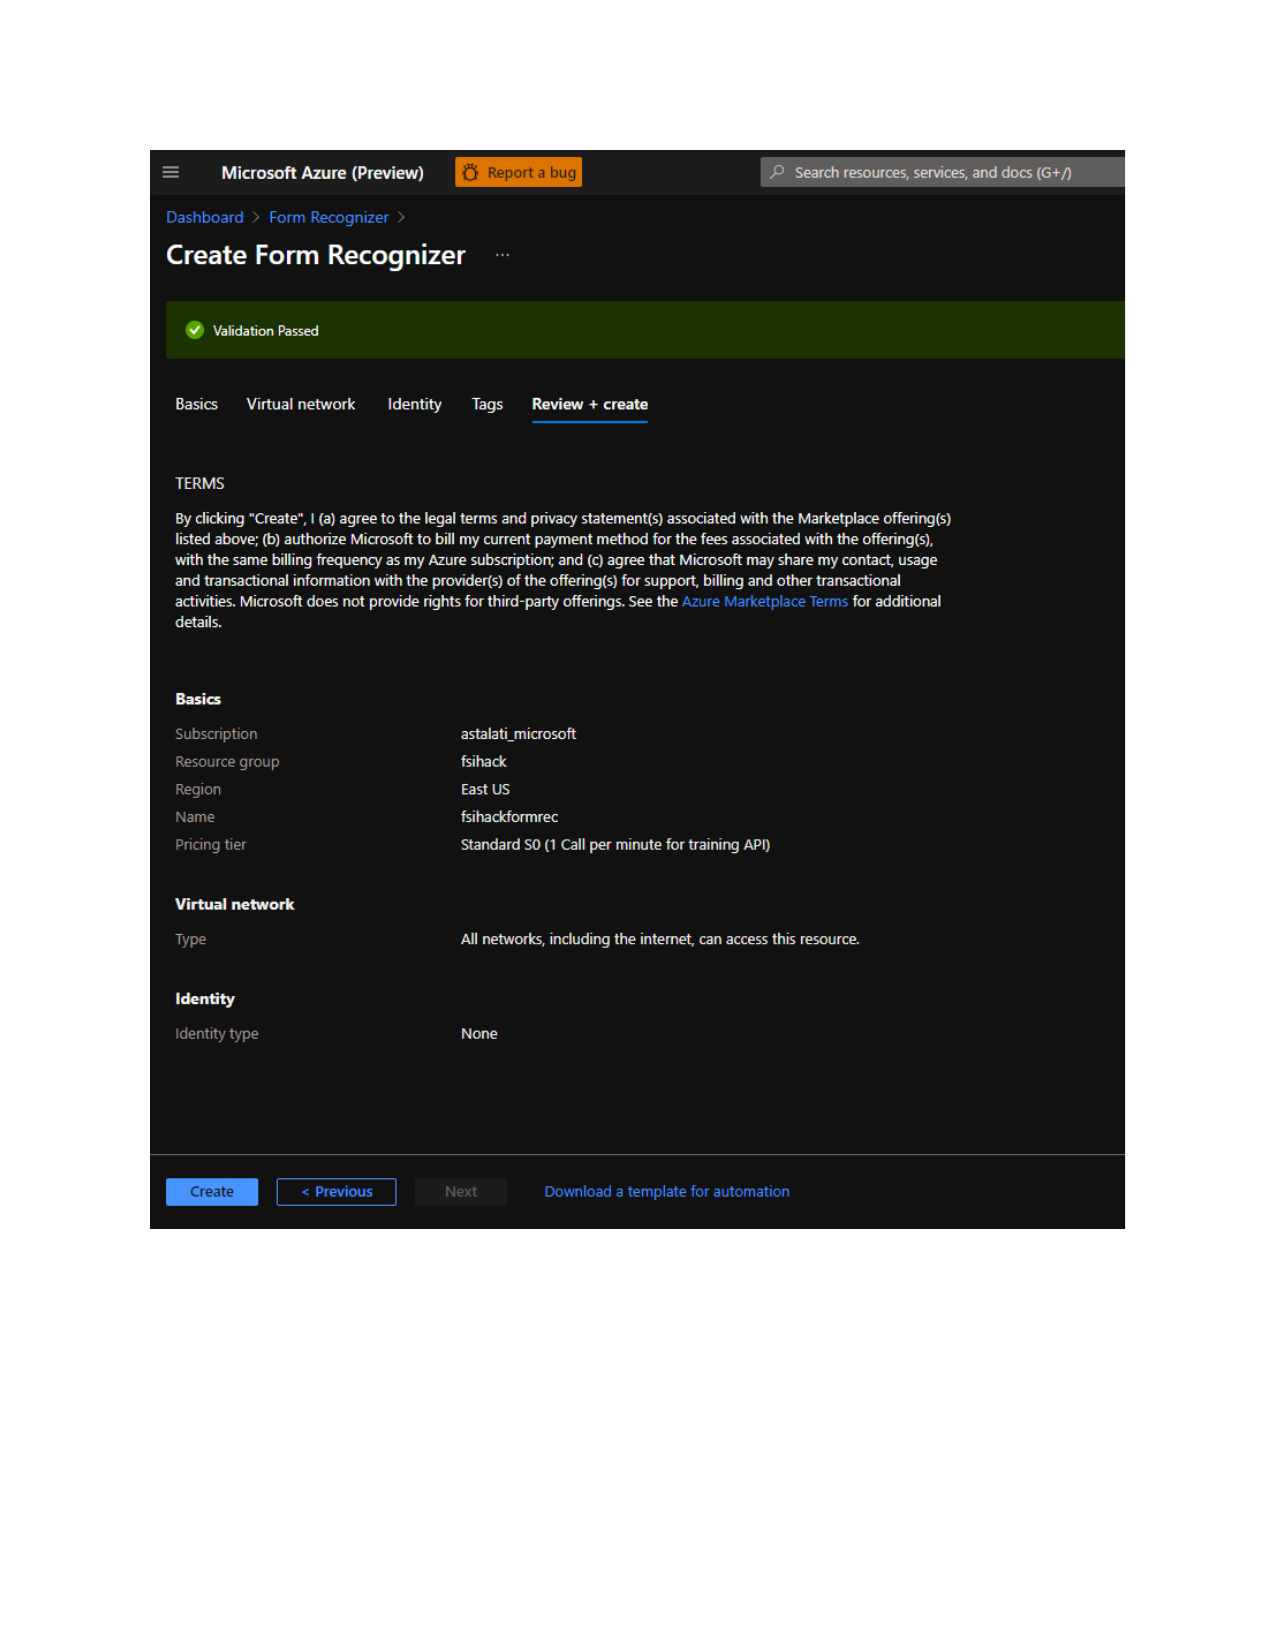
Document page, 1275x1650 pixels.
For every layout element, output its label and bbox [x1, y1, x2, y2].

picture [150, 150, 1125, 1229]
